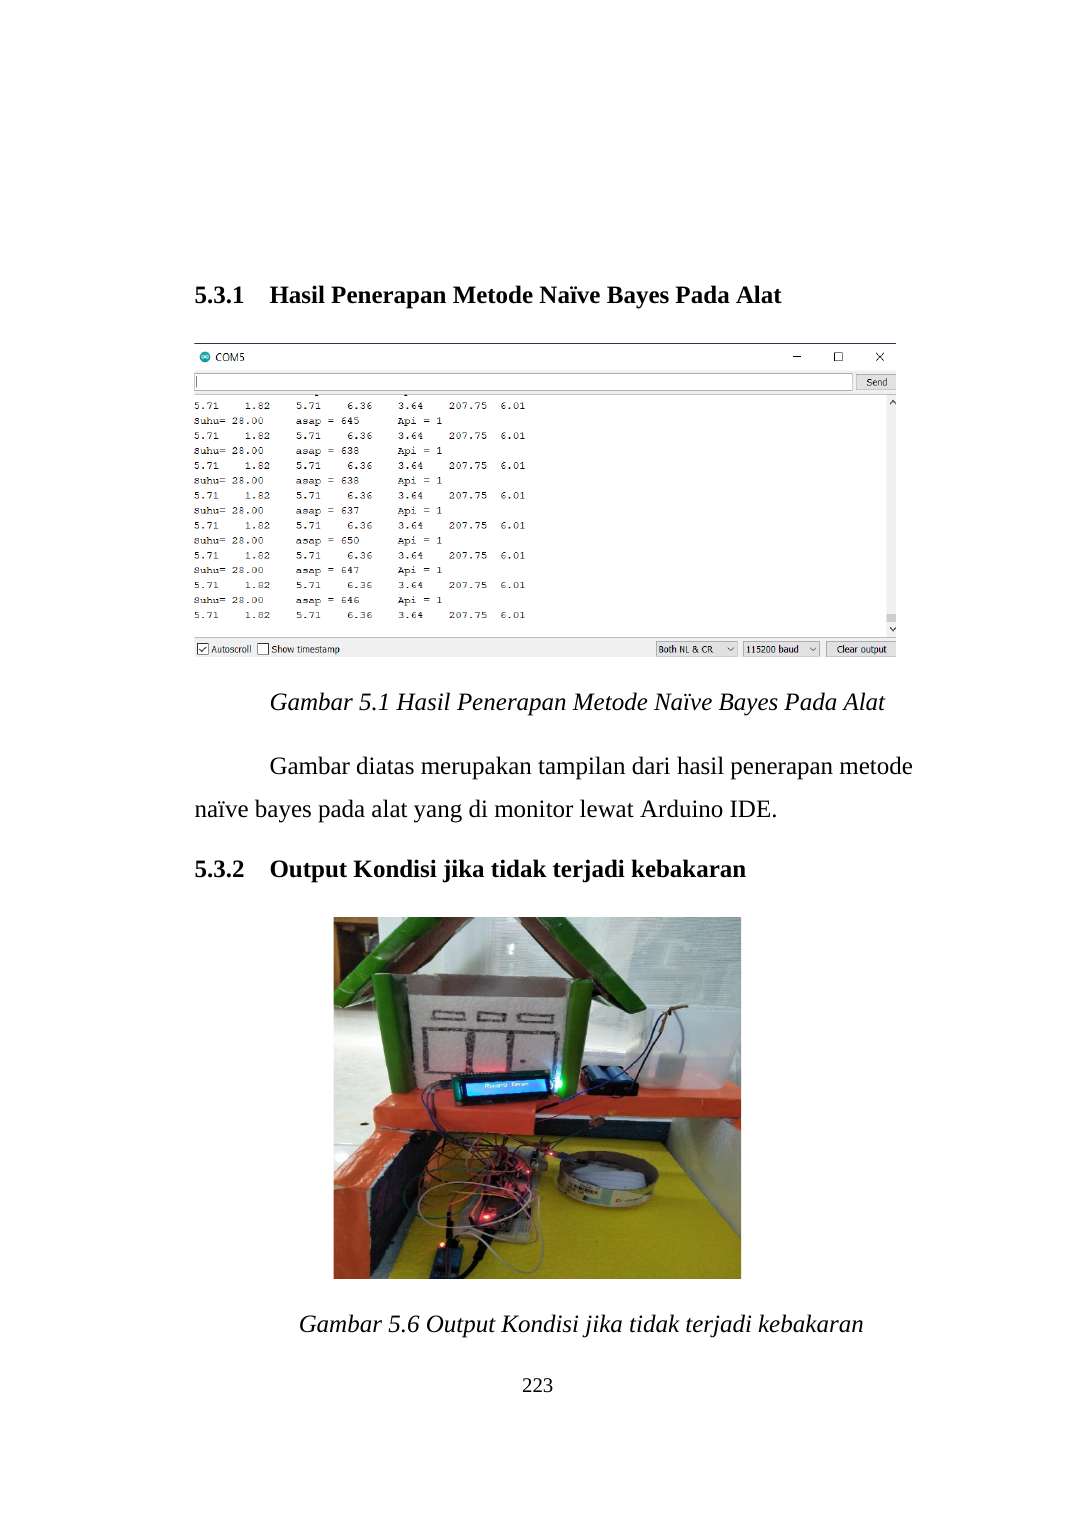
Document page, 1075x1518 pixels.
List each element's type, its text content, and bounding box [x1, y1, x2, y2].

picture [333, 917, 742, 1279]
text Gambar diatas merupakan tampilan dari hasil penerapan metode naïve bayes pada alat yang di monitor lewat Arduino IDE. [194, 751, 925, 823]
list Hasil Penerapan Metode Naïve Bayes Pada Alat [194, 280, 925, 309]
list Gambar 5.1 Hasil Penerapan Metode Naïve Bayes Pada Alat [269, 687, 925, 716]
list Gambar 5.6 Output Kondisi jika tidak terjadi kebakaran [240, 1309, 925, 1338]
picture [194, 343, 896, 657]
list Output Kondisi jika tidak terjadi kebakaran [194, 854, 925, 883]
